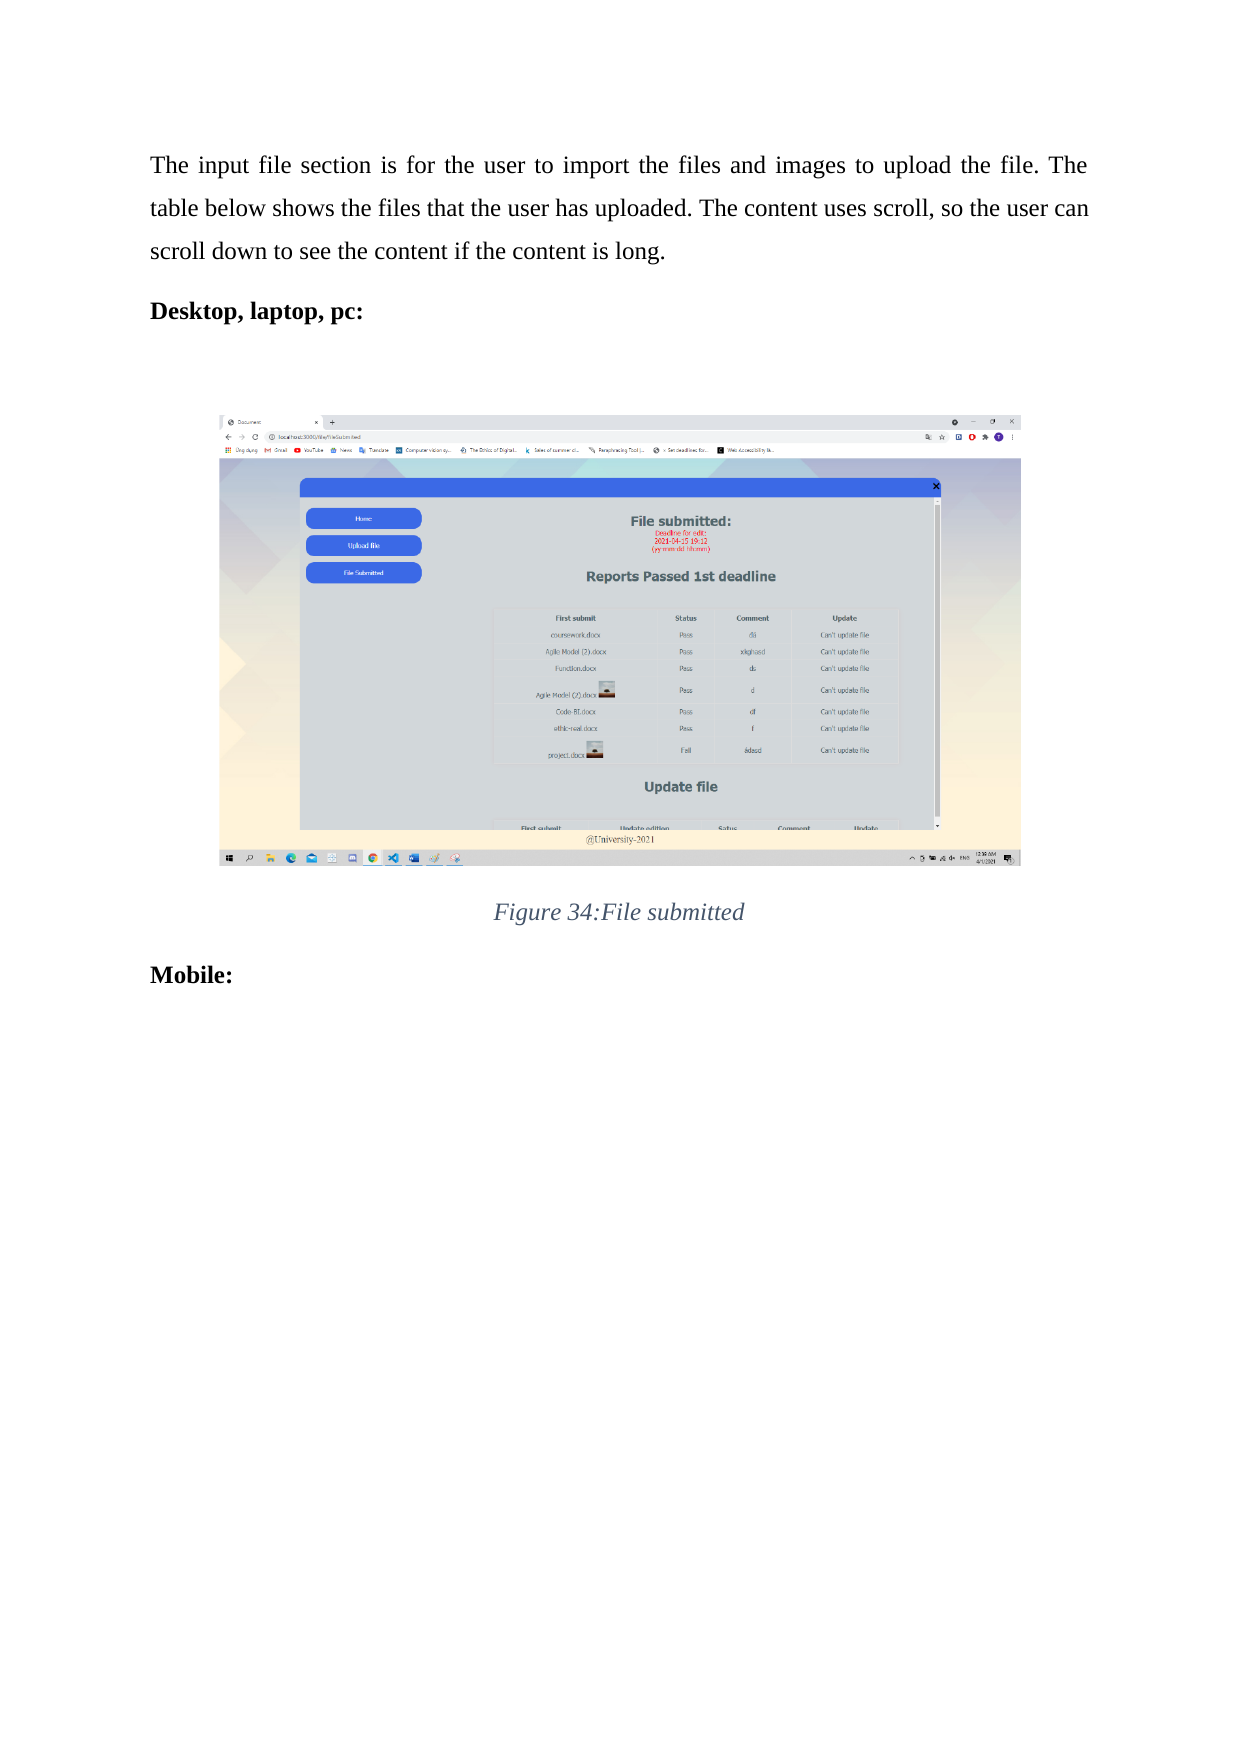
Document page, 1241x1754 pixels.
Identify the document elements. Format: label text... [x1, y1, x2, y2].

picture [219, 415, 1021, 866]
text Desktop, laptop, pc: [150, 296, 1090, 325]
text The input file section is for the user to import the files and images to upload the file. The table below shows the files that the user has uploaded. The content uses scroll, so the user can scroll down to see the content if the content is long. [150, 150, 1090, 265]
text Mobile: [150, 961, 1090, 989]
text Figure 34:File submitted [150, 897, 1090, 925]
